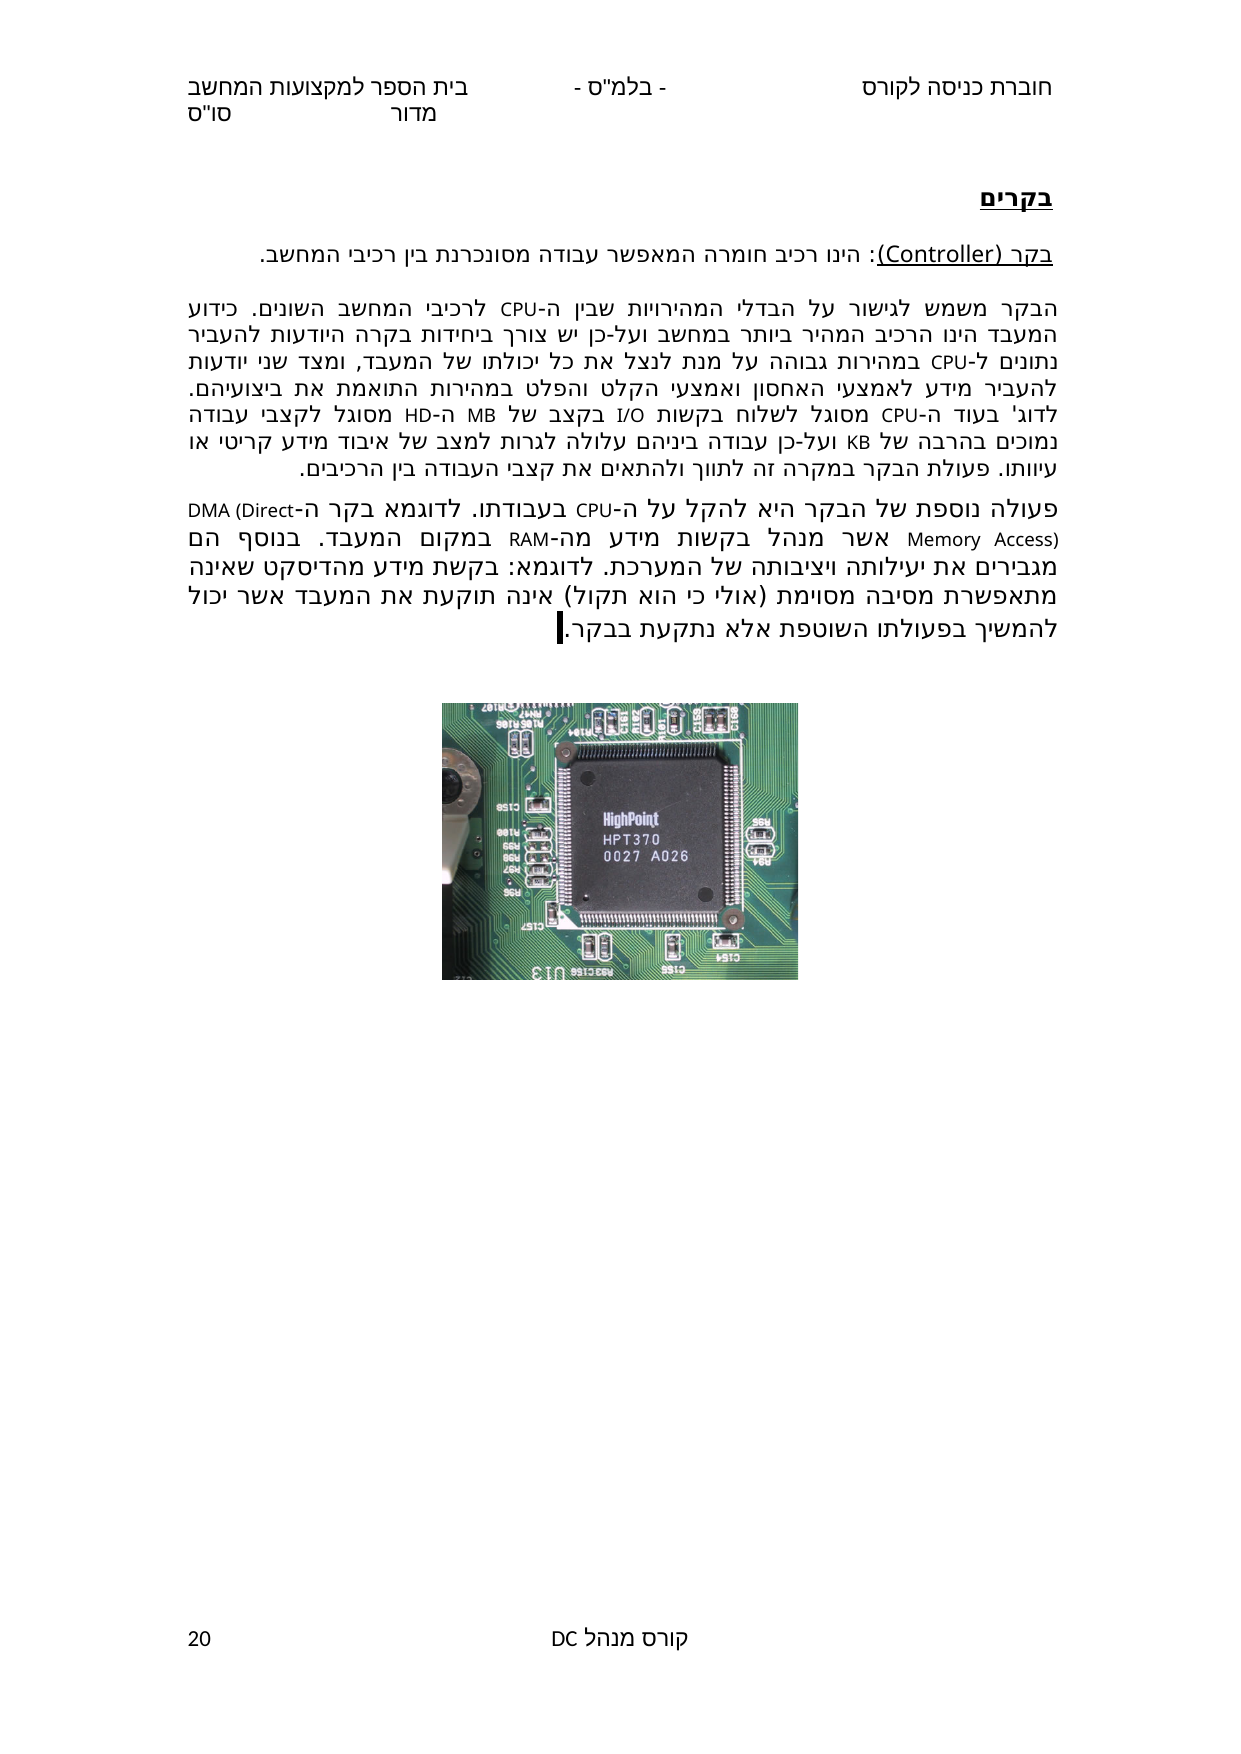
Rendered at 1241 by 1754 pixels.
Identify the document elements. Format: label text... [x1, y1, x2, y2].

text בקרים [187, 150, 1053, 213]
text בקר (Controller): הינו רכיב חומרה המאפשר עבודה מסונכרנת בין רכיבי המחשב. [187, 238, 1053, 269]
text הבקר משמש לגישור על הבדלי המהירויות שבין ה-CPU לרכיבי המחשב השונים. כידוע המעבד הינו הרכיב המהיר ביותר במחשב ועל-כן יש צורך ביחידות בקרה היודעות להעביר נתונים ל-CPU במהירות גבוהה על מנת לנצל את כל יכולתו של המעבד, ומצד שני יודעות להעביר מידע לאמצעי האחסון ואמצעי הקלט והפלט במהירות התואמת את ביצועיהם. לדוג' בעוד ה-CPU מסוגל לשלוח בקשות I/O בקצב של MB ה-HD מסוגל לקצבי עבודה נמוכים בהרבה של KB ועל-כן עבודה ביניהם עלולה לגרות למצב של איבוד מידע קריטי או עיוותו. פעולת הבקר במקרה זה לתווך ולהתאים את קצבי העבודה בין הרכיבים. [187, 295, 1059, 481]
text פעולה נוספת של הבקר היא להקל על ה-CPU בעבודתו. לדוגמא בקר ה-DMA (Direct Memory Access) אשר מנהל בקשות מידע מה-RAM במקום המעבד. בנוסף הם מגבירים את יעילותה ויציבותה של המערכת. לדוגמא: בקשת מידע מהדיסקט שאינה מתאפשרת מסיבה מסוימת (אולי כי הוא תקול) אינה תוקעת את המעבד אשר יכול להמשיך בפעולתו השוטפת אלא נתקעת בבקר. [187, 494, 1059, 644]
picture [442, 703, 799, 980]
